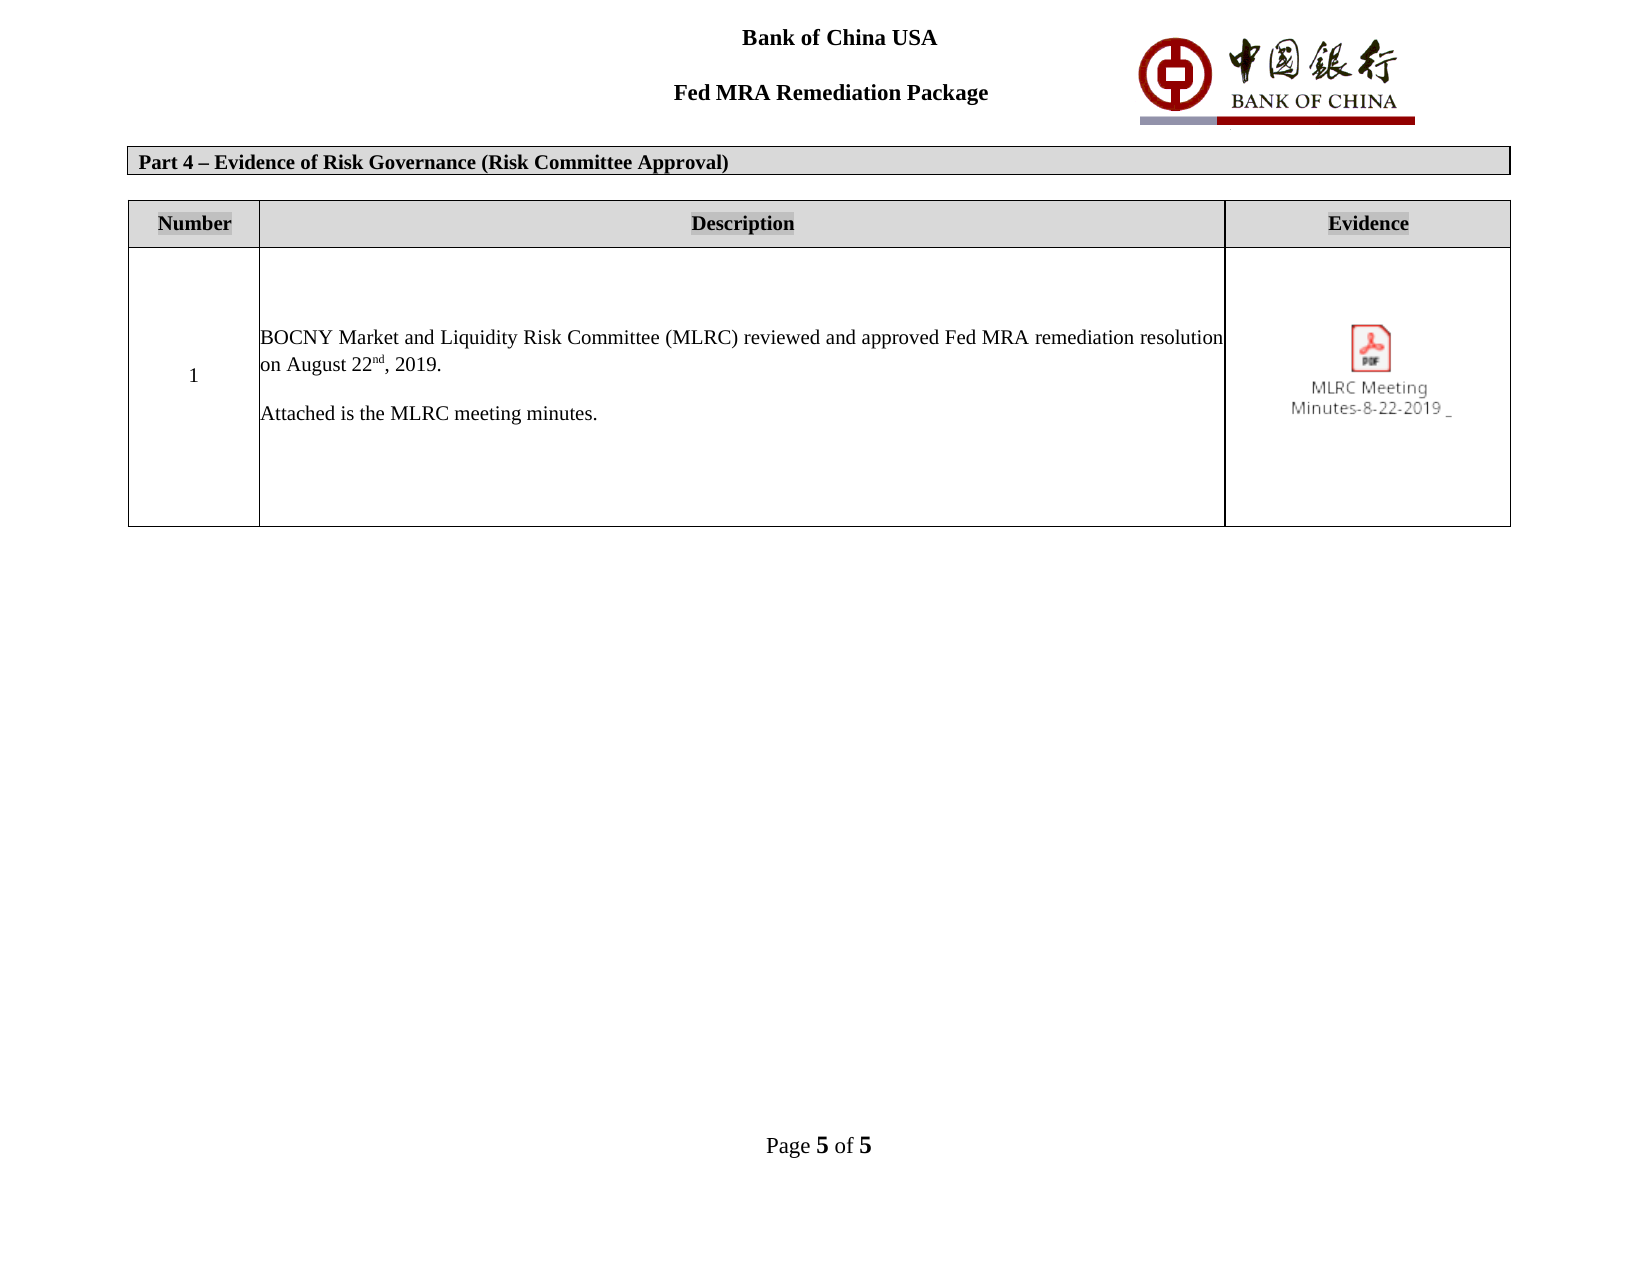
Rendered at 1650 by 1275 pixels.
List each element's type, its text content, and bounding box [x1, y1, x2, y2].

table_header Number [129, 201, 259, 247]
table_cell [1226, 248, 1510, 526]
table_header Part 4 – Evidence of Risk Governance (Risk Committee Approval) [128, 147, 1509, 174]
table_cell 1 [129, 248, 259, 526]
picture [1132, 32, 1421, 131]
table_header Evidence [1226, 201, 1510, 247]
table_cell BOCNY Market and Liquidity Risk Committee (MLRC) reviewed and approved Fed MRA remediation resolution on August 22nd, 2019. Attached is the MLRC meeting minutes. [260, 248, 1224, 526]
table_header Description [260, 201, 1224, 247]
